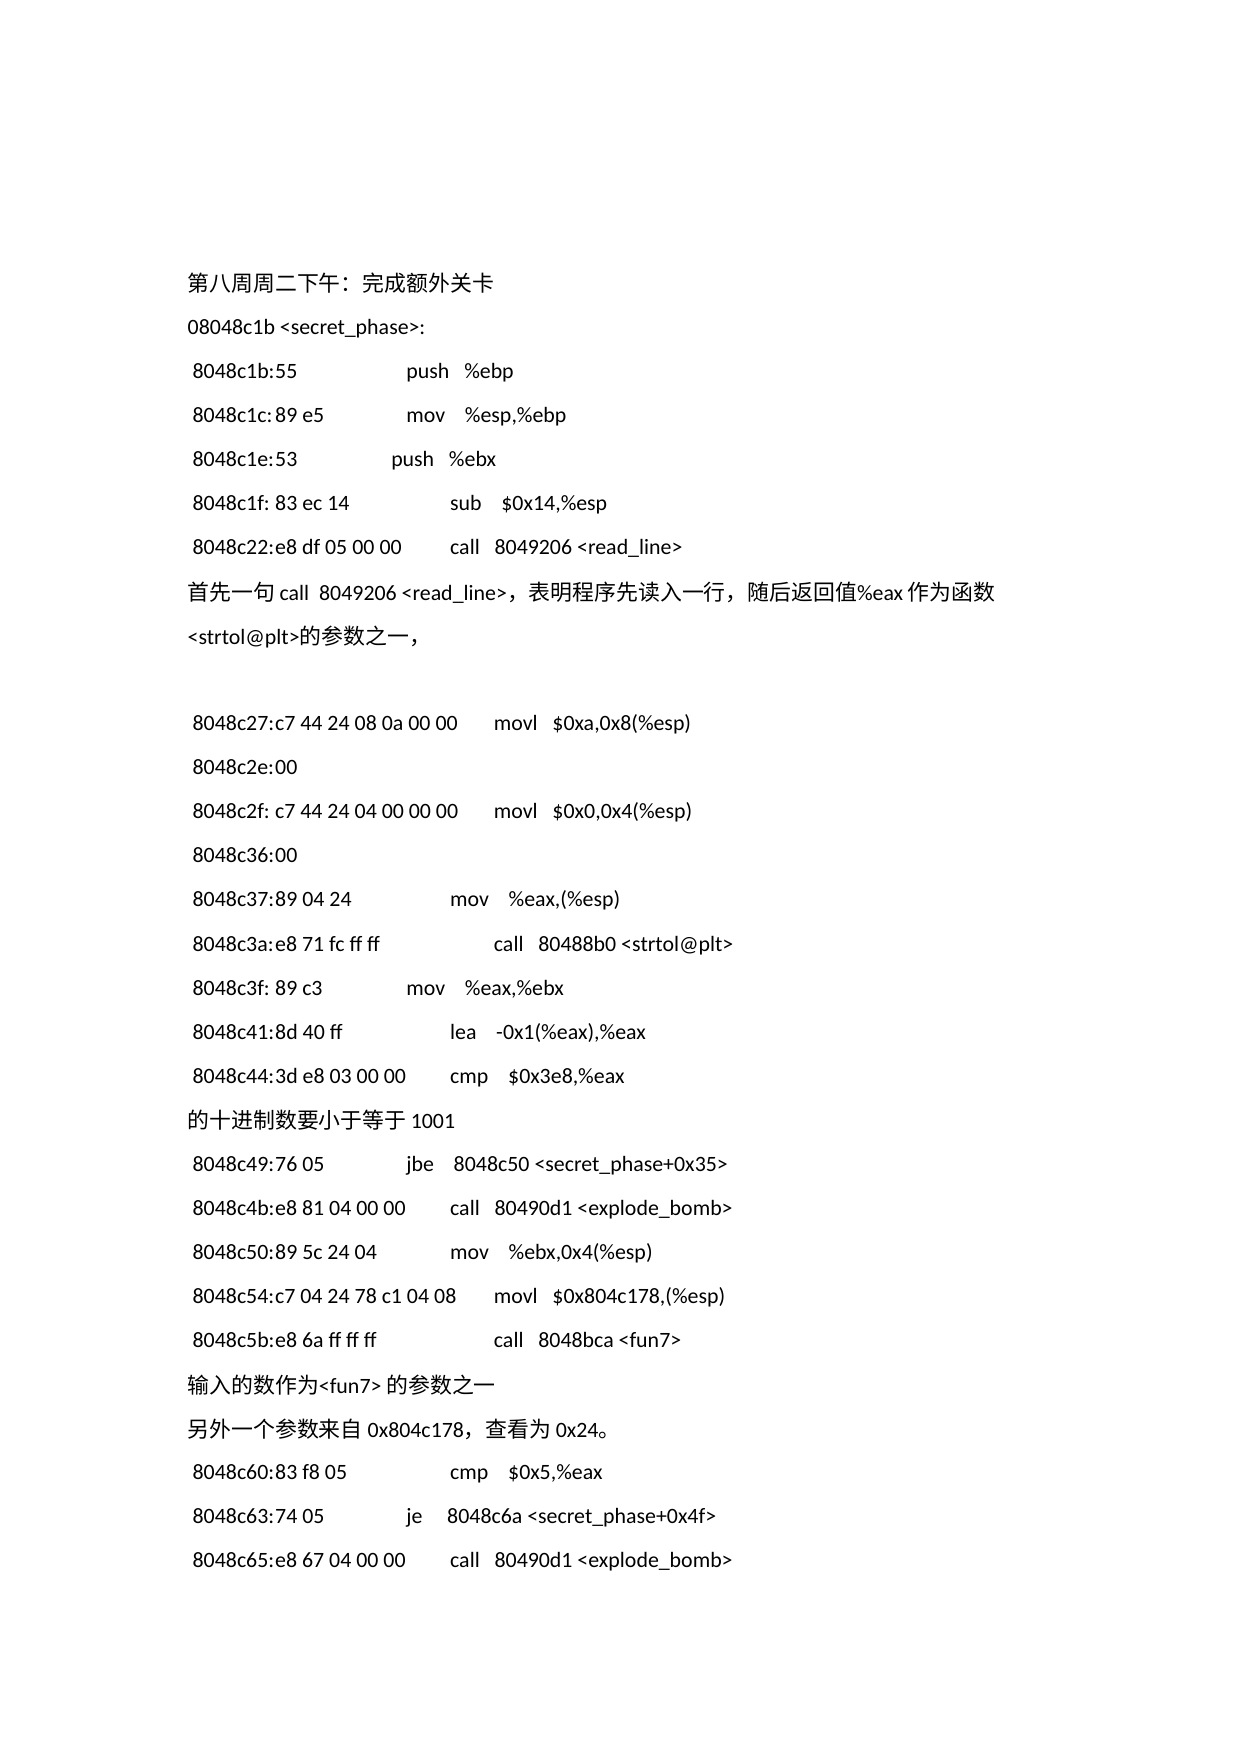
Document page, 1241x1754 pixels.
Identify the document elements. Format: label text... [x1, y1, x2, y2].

text 8048c50: 89 5c 24 04 mov %ebx,0x4(%esp) [187, 1229, 1053, 1273]
text 8048c1f: 83 ec 14 sub $0x14,%esp [187, 480, 1053, 524]
text 首先一句call 8049206 <read_line>，表明程序先读入一行，随后返回值%eax作为函数<strtol@plt>的参数之一， [187, 568, 1053, 657]
text 8048c1e: 53 push %ebx [187, 436, 1053, 480]
text 8048c2e: 00 [187, 745, 1053, 789]
text 8048c41: 8d 40 ff lea -0x1(%eax),%eax [187, 1009, 1053, 1053]
text 8048c44: 3d e8 03 00 00 cmp $0x3e8,%eax [187, 1053, 1053, 1097]
text 08048c1b <secret_phase>: [187, 304, 1053, 348]
text 8048c36: 00 [187, 833, 1053, 877]
text 8048c1c: 89 e5 mov %esp,%ebp [187, 392, 1053, 436]
text 8048c22: e8 df 05 00 00 call 8049206 <read_line> [187, 524, 1053, 568]
text 8048c60: 83 f8 05 cmp $0x5,%eax [187, 1450, 1053, 1494]
text 8048c1b: 55 push %ebp [187, 348, 1053, 392]
text 8048c5b: e8 6a ff ff ff call 8048bca <fun7> [187, 1318, 1053, 1362]
text 8048c3a: e8 71 fc ff ff call 80488b0 <strtol@plt> [187, 921, 1053, 965]
text 8048c2f: c7 44 24 04 00 00 00 movl $0x0,0x4(%esp) [187, 789, 1053, 833]
text 8048c3f: 89 c3 mov %eax,%ebx [187, 965, 1053, 1009]
text 8048c65: e8 67 04 00 00 call 80490d1 <explode_bomb> [187, 1538, 1053, 1582]
text 8048c49: 76 05 jbe 8048c50 <secret_phase+0x35> [187, 1141, 1053, 1185]
text 8048c54: c7 04 24 78 c1 04 08 movl $0x804c178,(%esp) [187, 1273, 1053, 1318]
text 8048c4b: e8 81 04 00 00 call 80490d1 <explode_bomb> [187, 1185, 1053, 1229]
text 第八周周二下午：完成额外关卡 [187, 260, 1053, 304]
text 8048c37: 89 04 24 mov %eax,(%esp) [187, 877, 1053, 921]
text 另外一个参数来自 0x804c178，查看为0x24。 [187, 1406, 1053, 1450]
text 8048c63: 74 05 je 8048c6a <secret_phase+0x4f> [187, 1494, 1053, 1538]
text 输入的数作为<fun7> 的参数之一 [187, 1362, 1053, 1406]
text 8048c27: c7 44 24 08 0a 00 00 movl $0xa,0x8(%esp) [187, 701, 1053, 745]
text 的十进制数要小于等于1001 [187, 1097, 1053, 1141]
